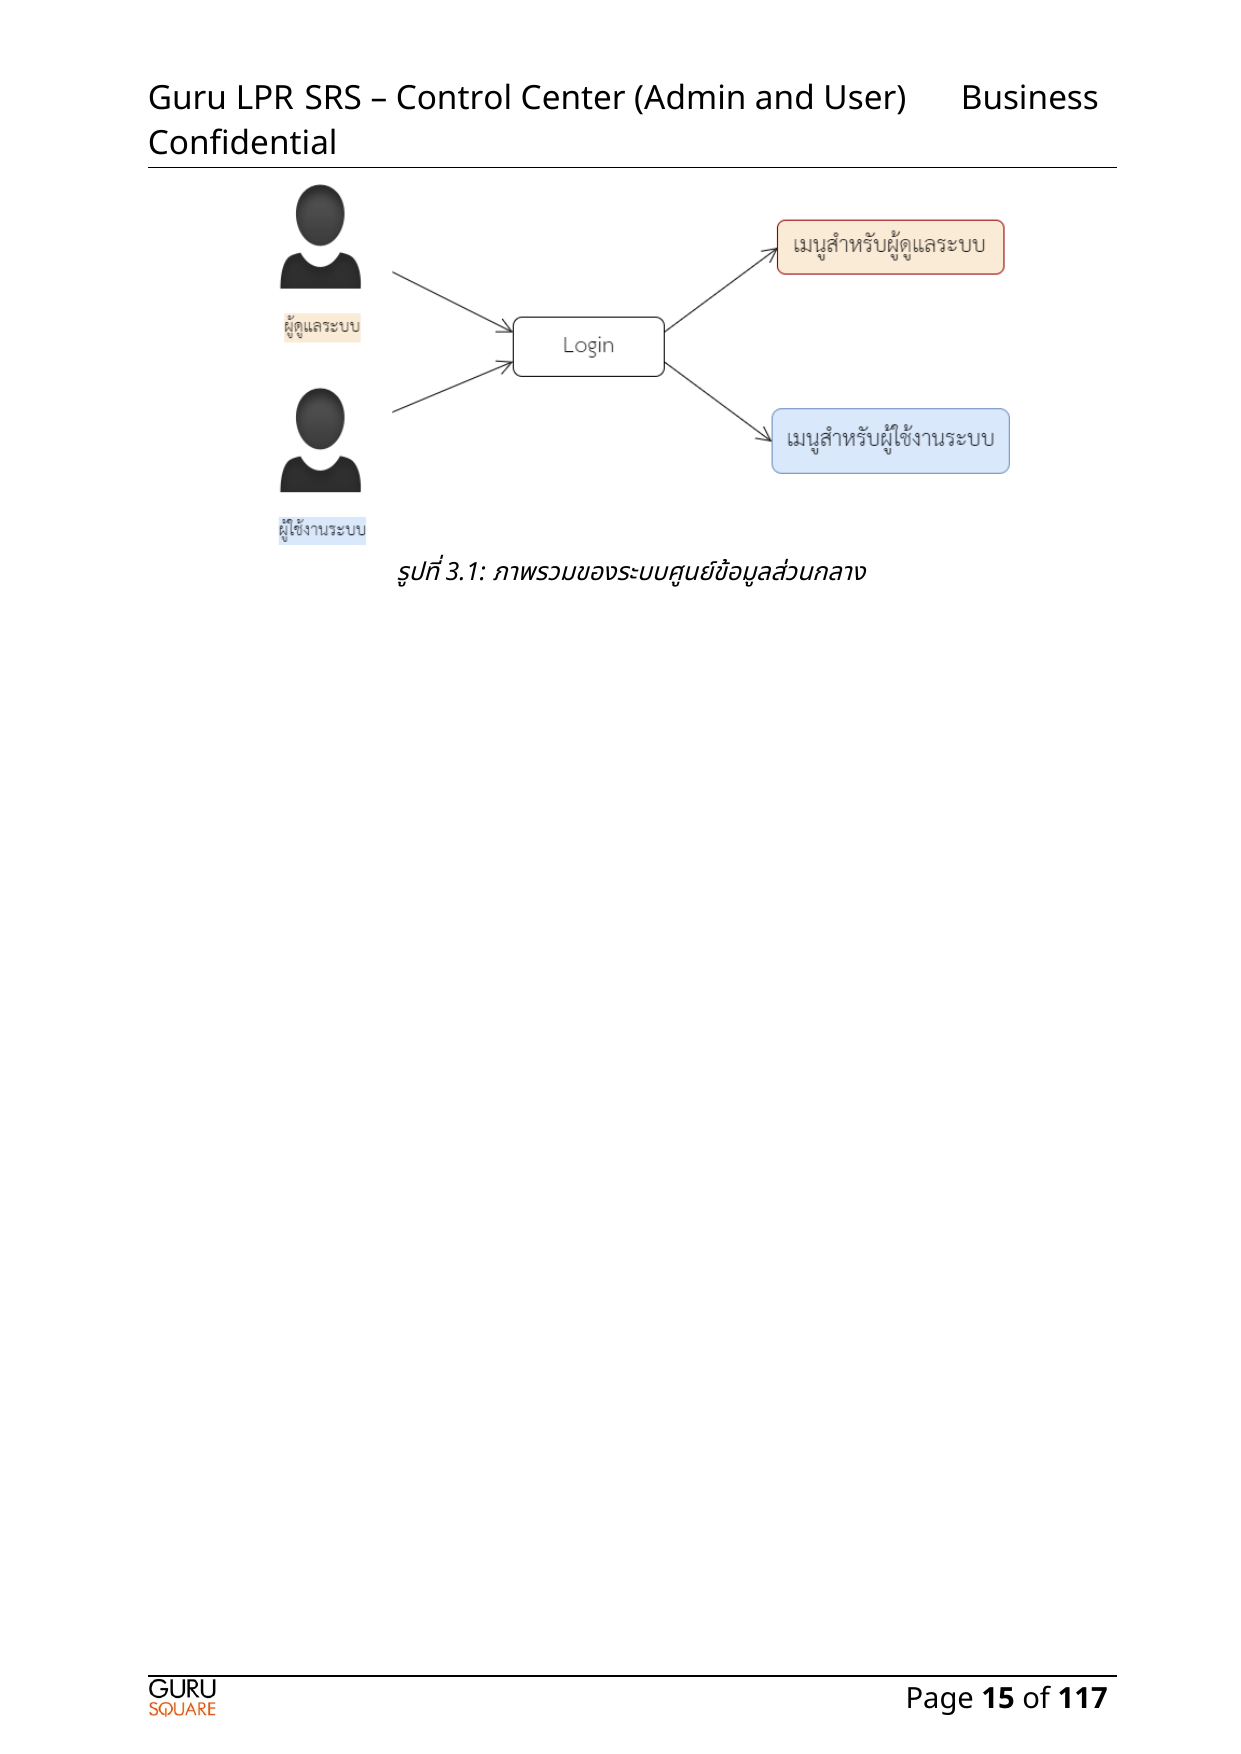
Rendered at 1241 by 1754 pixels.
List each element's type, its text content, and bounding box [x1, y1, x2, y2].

picture [254, 168, 1010, 545]
text รูปที่ .: ภาพรวมของระบบศูนย์ข้อมูลส่วนกลาง [148, 553, 1117, 591]
picture [147, 1676, 218, 1718]
